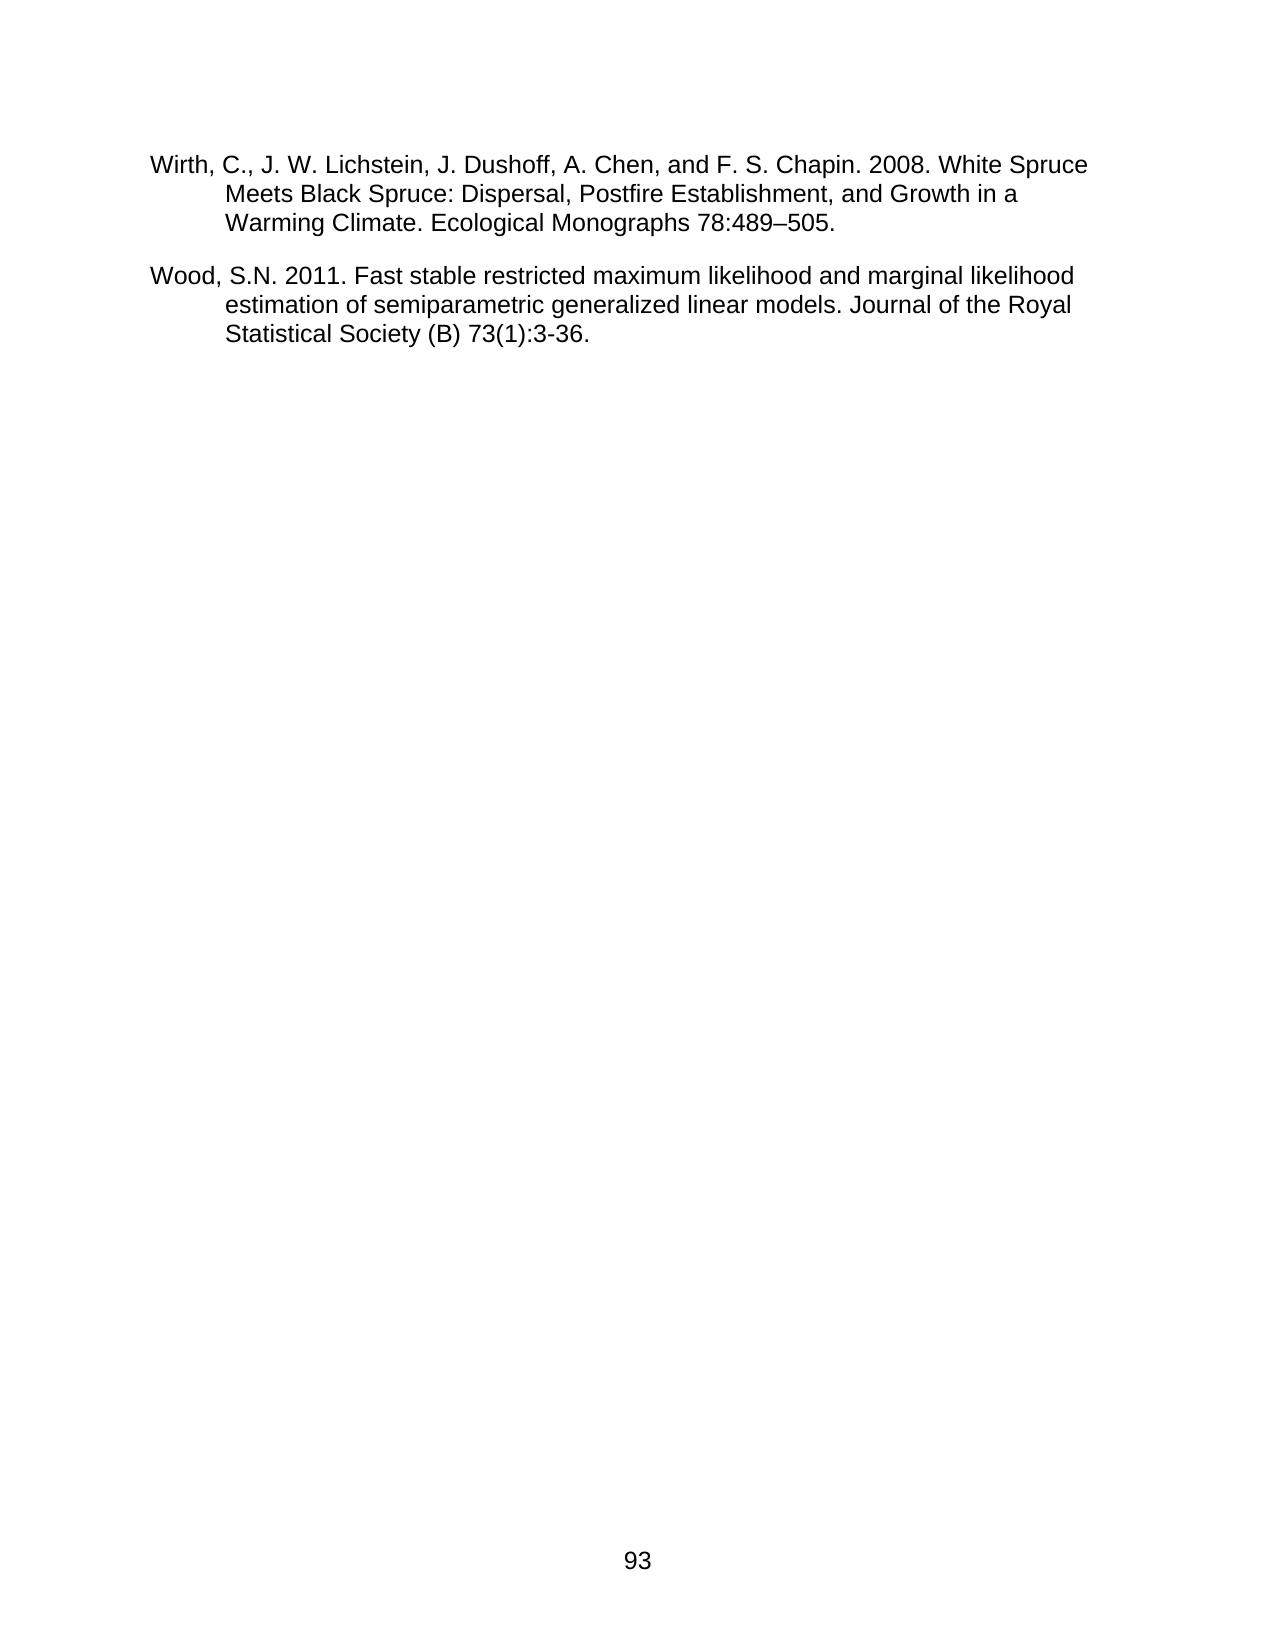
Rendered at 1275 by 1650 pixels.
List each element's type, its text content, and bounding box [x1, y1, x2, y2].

text Wirth, C., J. W. Lichstein, J. Dushoff, A. Chen, and F. S. Chapin. 2008. White Spruce Meets Black Spruce: Dispersal, Postfire Establishment, and Growth in a Warming Climate. Ecological Monographs 78:489–505. [150, 150, 1125, 236]
text Wood, S.N. 2011. Fast stable restricted maximum likelihood and marginal likelihood estimation of semiparametric generalized linear models. Journal of the Royal Statistical Society (B) 73(1):3-36. [150, 261, 1125, 347]
